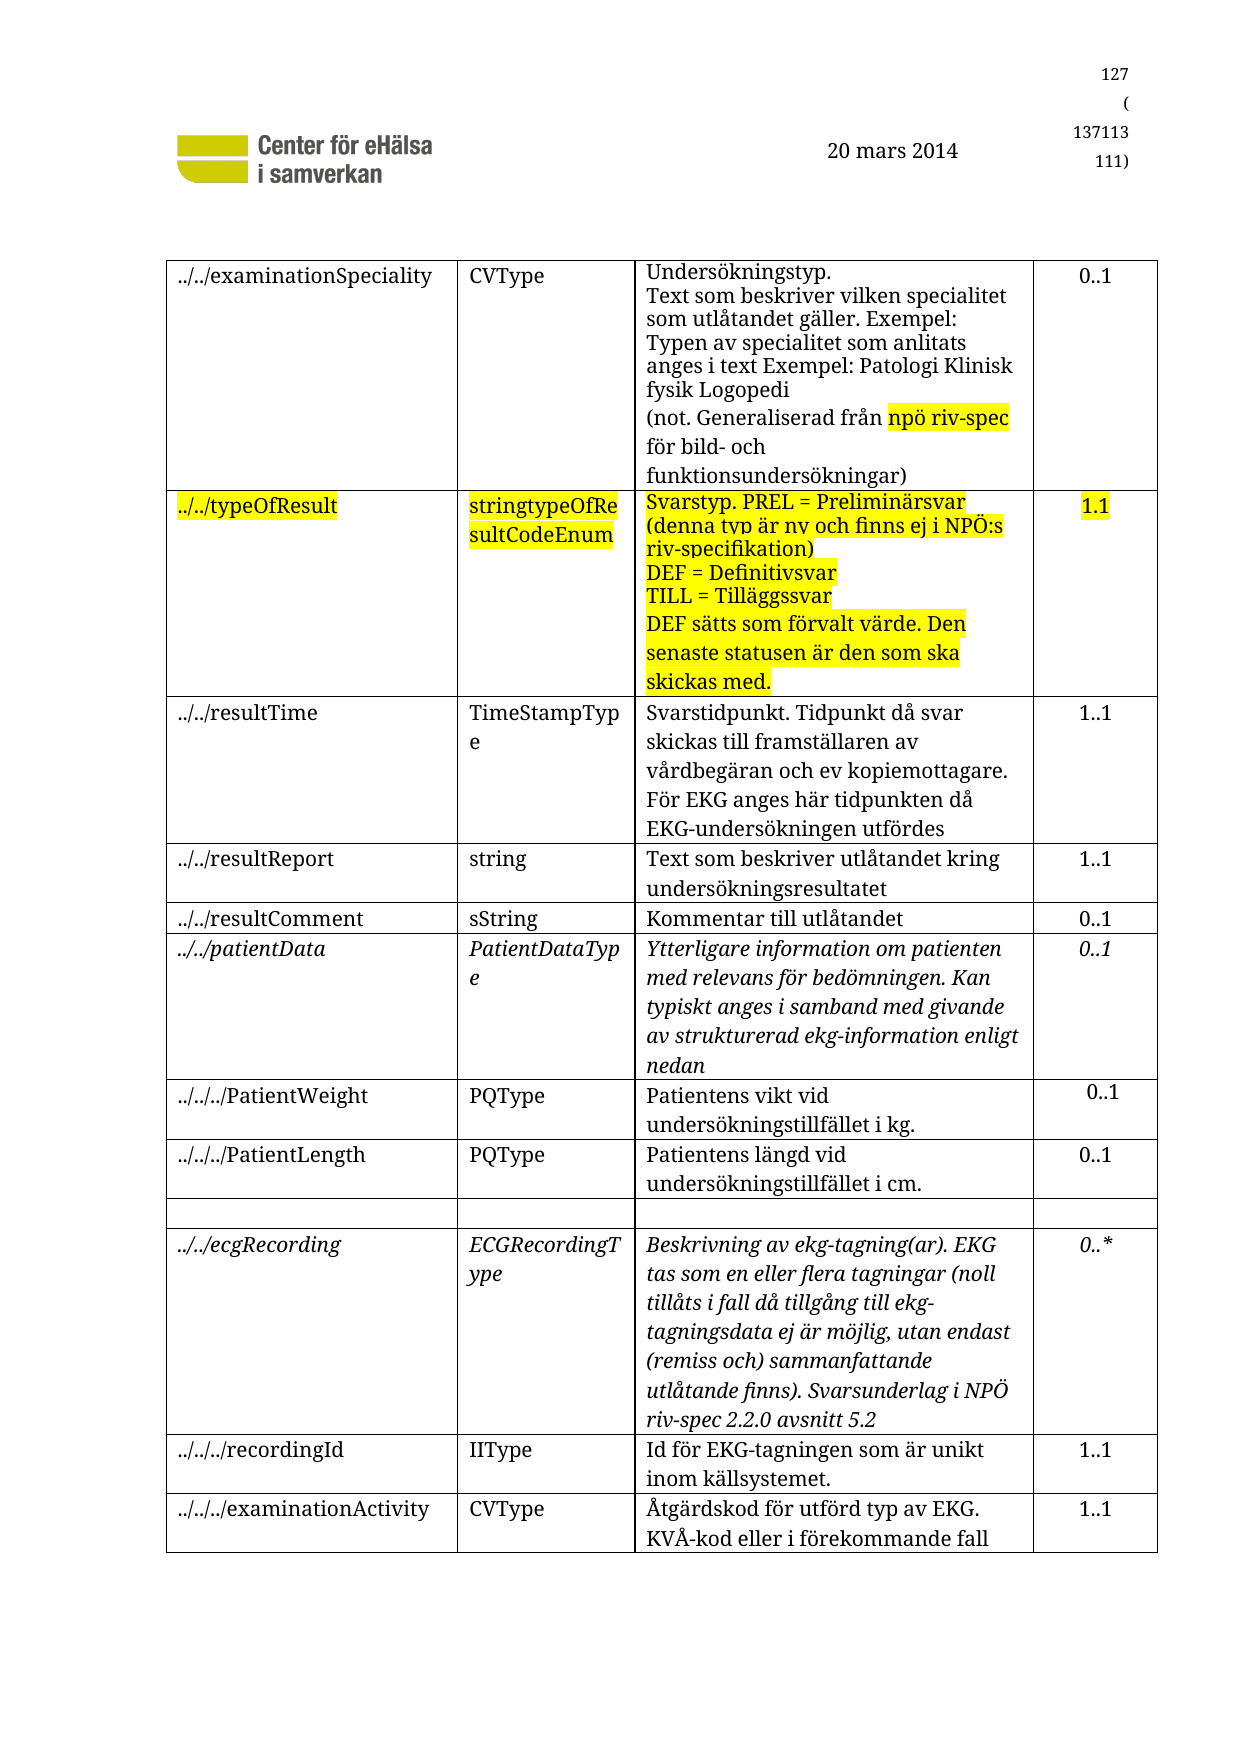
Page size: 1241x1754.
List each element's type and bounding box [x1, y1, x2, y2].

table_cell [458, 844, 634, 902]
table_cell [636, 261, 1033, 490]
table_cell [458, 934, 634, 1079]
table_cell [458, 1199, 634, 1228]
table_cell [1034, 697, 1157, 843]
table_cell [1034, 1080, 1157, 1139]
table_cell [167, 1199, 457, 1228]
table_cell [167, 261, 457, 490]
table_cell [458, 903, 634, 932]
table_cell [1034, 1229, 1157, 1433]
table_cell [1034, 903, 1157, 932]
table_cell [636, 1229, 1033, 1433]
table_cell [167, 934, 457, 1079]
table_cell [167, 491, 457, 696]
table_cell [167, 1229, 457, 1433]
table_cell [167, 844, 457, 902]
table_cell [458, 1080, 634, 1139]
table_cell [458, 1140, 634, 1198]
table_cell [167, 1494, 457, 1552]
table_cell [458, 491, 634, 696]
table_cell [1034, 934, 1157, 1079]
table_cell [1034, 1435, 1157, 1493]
picture [177, 135, 432, 183]
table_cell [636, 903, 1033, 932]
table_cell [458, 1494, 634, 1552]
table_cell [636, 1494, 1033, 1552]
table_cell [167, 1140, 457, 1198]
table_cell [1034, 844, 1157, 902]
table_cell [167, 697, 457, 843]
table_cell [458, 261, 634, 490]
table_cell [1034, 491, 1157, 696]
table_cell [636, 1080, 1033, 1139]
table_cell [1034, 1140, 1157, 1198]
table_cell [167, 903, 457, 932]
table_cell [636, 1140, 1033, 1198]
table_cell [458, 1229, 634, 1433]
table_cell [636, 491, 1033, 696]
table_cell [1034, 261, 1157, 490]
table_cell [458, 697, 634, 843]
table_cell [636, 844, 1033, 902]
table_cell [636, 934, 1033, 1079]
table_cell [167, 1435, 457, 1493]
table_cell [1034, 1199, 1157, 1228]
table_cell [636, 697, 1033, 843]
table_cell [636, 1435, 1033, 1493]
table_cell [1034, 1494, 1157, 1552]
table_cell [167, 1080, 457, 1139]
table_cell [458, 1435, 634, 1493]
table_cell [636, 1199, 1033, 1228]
